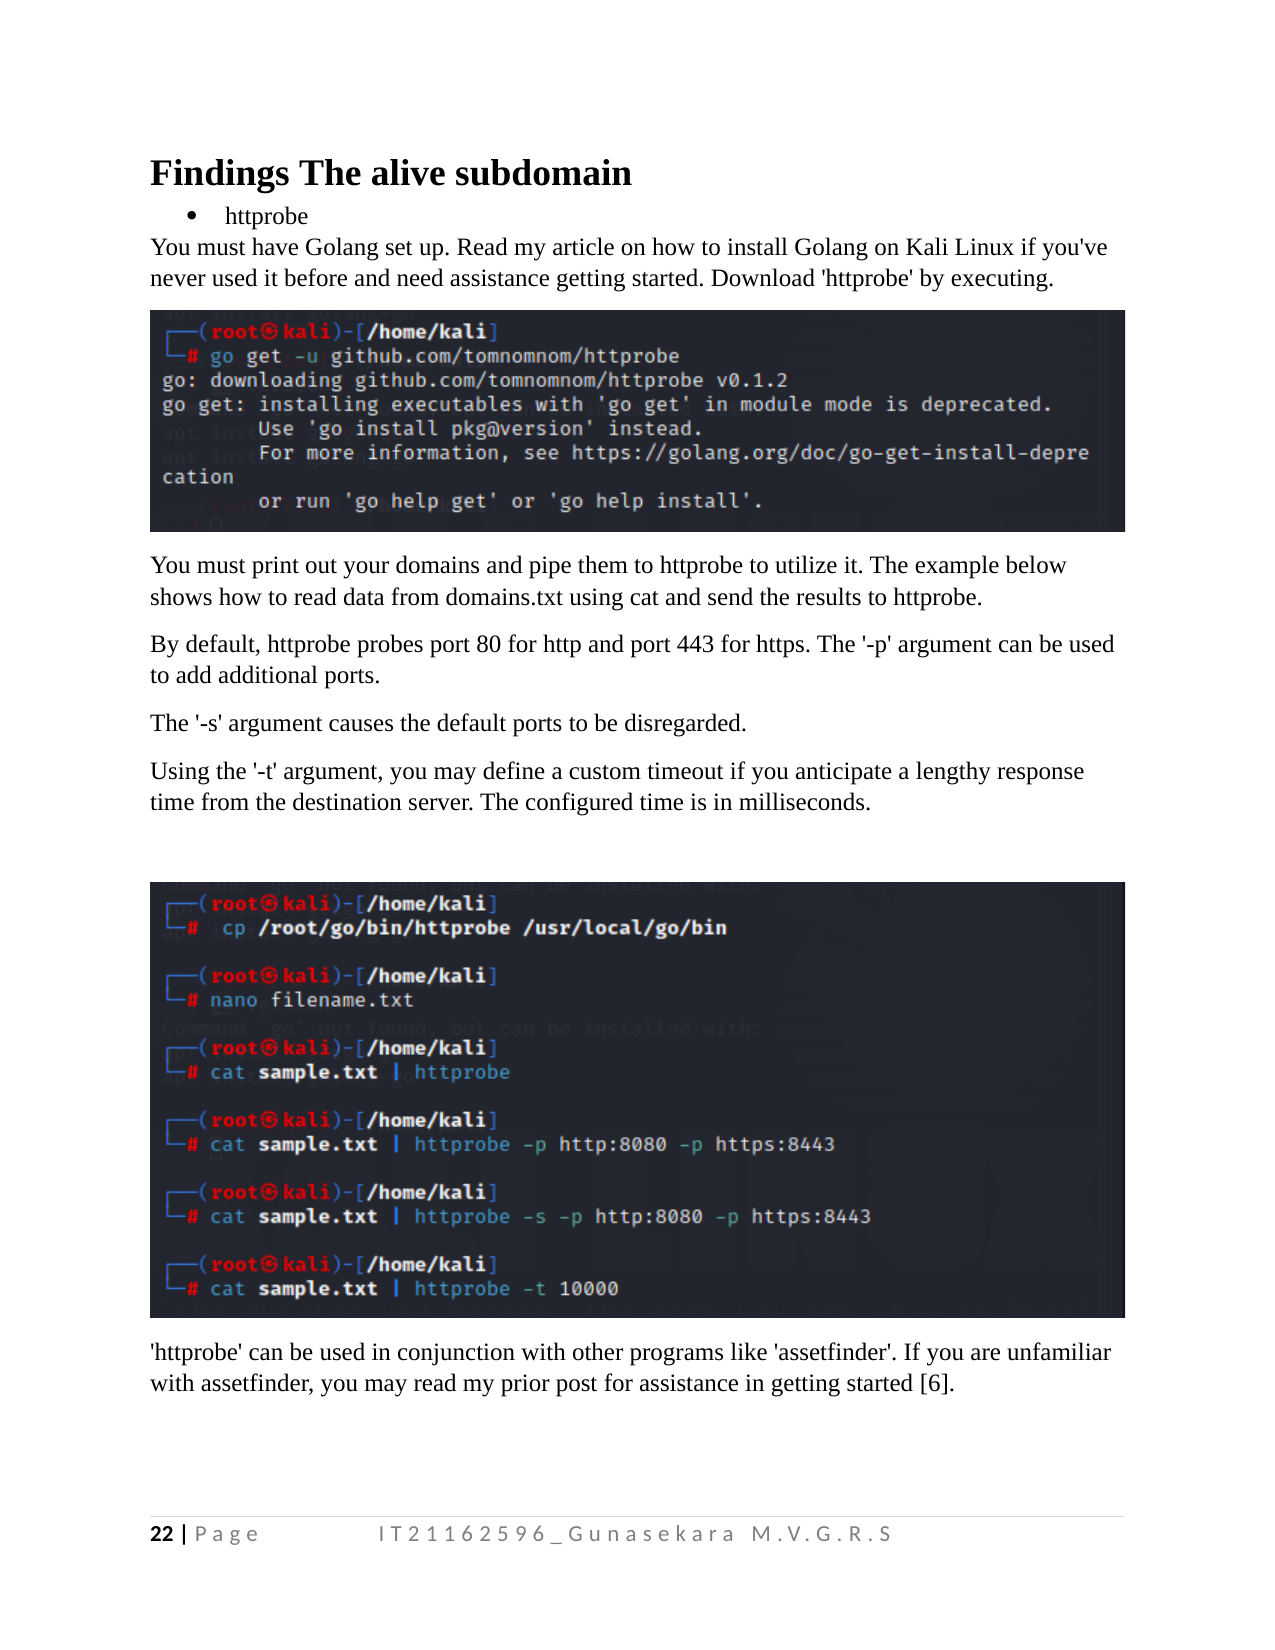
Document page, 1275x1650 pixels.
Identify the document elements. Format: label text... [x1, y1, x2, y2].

text You must print out your domains and pipe them to httprobe to utilize it. The example below shows how to read data from domains.txt using cat and send the results to httprobe. [150, 551, 1125, 610]
text By default, httprobe probes port 80 for http and port 443 for https. The '-p' argument can be used to add additional ports. [150, 629, 1125, 689]
picture [150, 882, 1125, 1318]
text The '-s' argument causes the default ports to be disregarded. [150, 708, 1125, 737]
text You must have Golang set up. Read my article on how to install Golang on Kali Linux if you've never used it before and need assistance getting started. Download 'httprobe' by executing. [150, 232, 1125, 292]
picture [150, 310, 1125, 532]
subtitle httprobe [187, 201, 1125, 229]
subtitle Findings The alive subdomain [150, 150, 1125, 193]
text 'httprobe' can be used in conjunction with other programs like 'assetfinder'. If you are unfamiliar with assetfinder, you may read my prior post for assistance in getting started. [150, 1337, 1125, 1396]
text Using the '-t' argument, you may define a custom timeout if you anticipate a lengthy response time from the destination server. The configured time is in milliseconds. [150, 756, 1125, 816]
